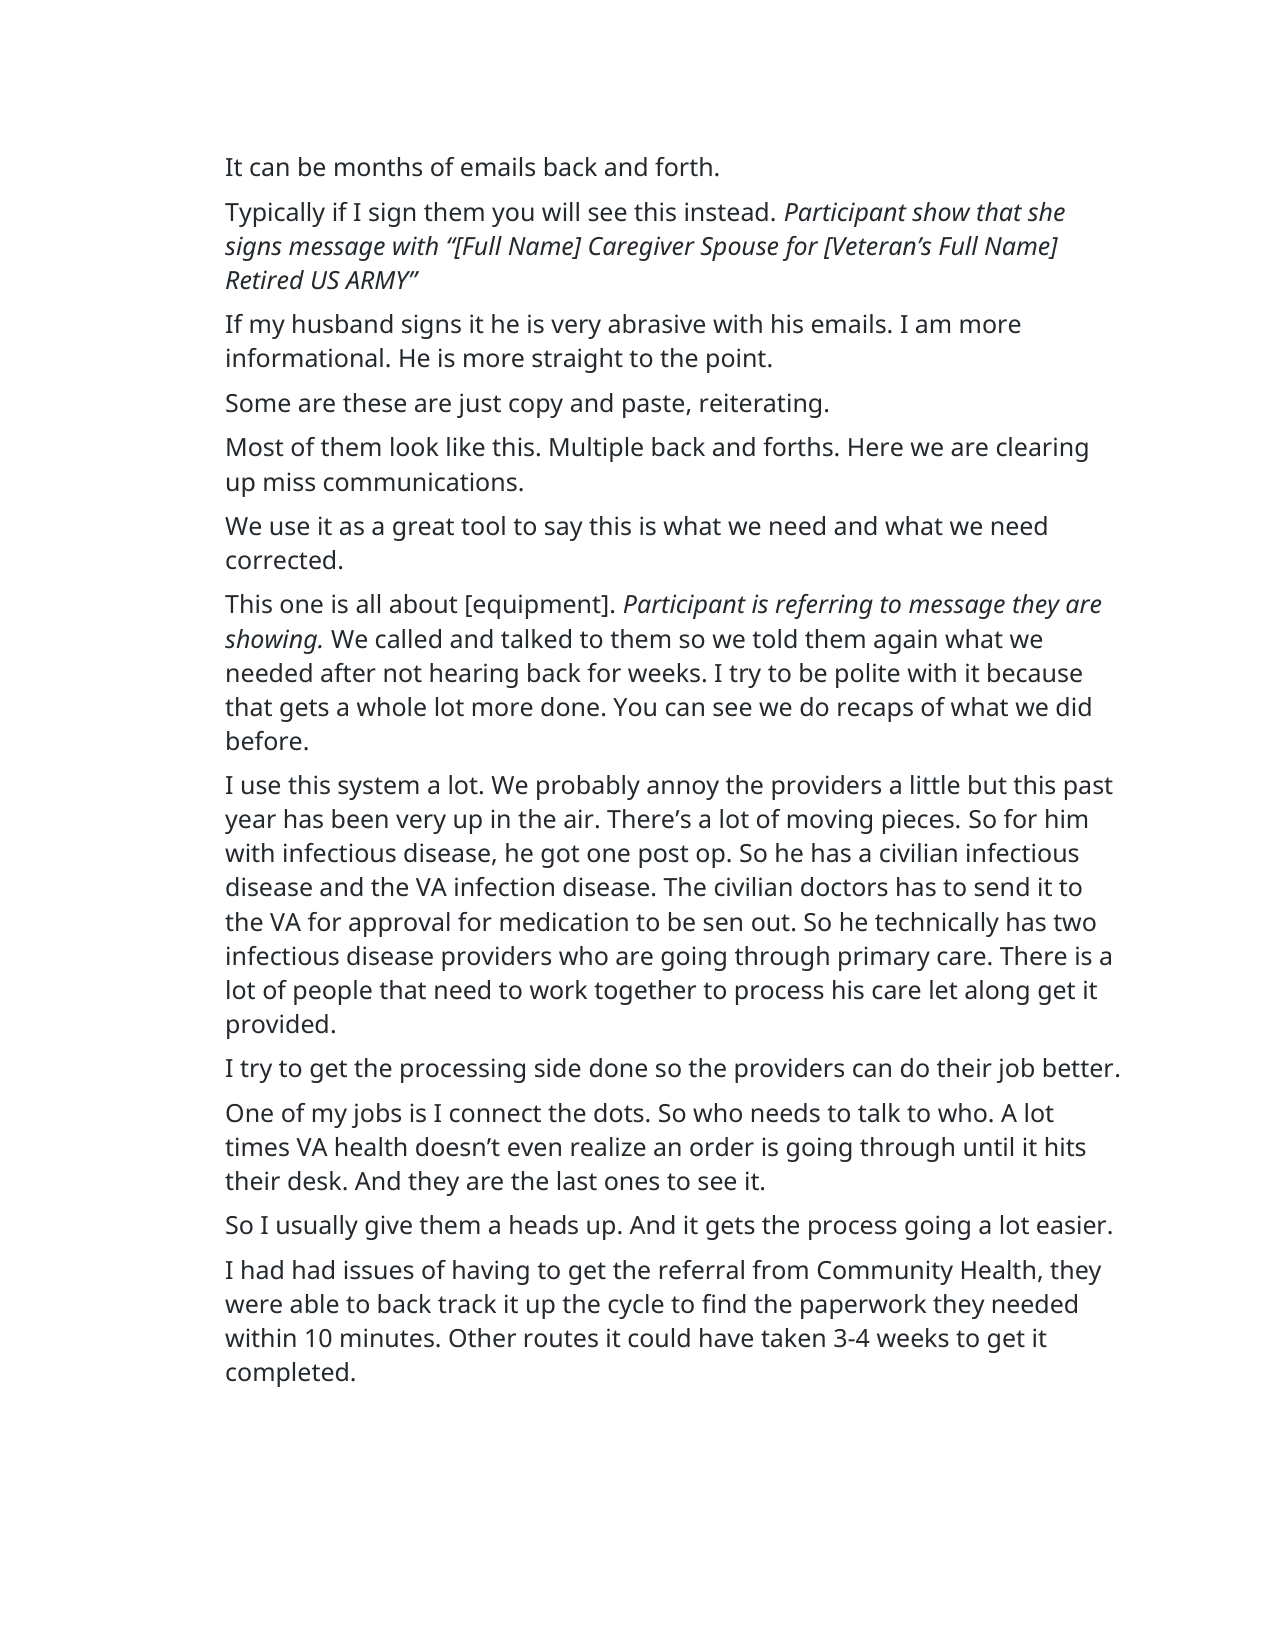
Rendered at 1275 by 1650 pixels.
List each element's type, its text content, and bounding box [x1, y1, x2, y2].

text So I usually give them a heads up. And it gets the process going a lot easier. [225, 1208, 1125, 1242]
text One of my jobs is I connect the dots. So who needs to talk to who. A lot times VA health doesn’t even realize an order is going through until it hits their desk. And they are the last ones to see it. [225, 1095, 1125, 1197]
text Typically if I sign them you will see this instead. Participant show that she signs message with “[Full Name] Caregiver Spouse for [Veteran’s Full Name] Retired US ARMY” [225, 194, 1125, 297]
text This one is all about [equipment]. Participant is referring to message they are showing. We called and talked to them so we told them again what we needed after not hearing back for weeks. I try to be polite with it because that gets a whole lot more done. You can see we do recaps of what we did before. [225, 587, 1125, 757]
text I try to get the processing side done so the providers can do their job better. [225, 1051, 1125, 1085]
text Some are these are just copy and paste, reiterating. [225, 386, 1125, 420]
text We use it as a great tool to say this is what we need and what we need corrected. [225, 509, 1125, 577]
text If my husband signs it he is very abrasive with his emails. I am more informational. He is more straight to the point. [225, 307, 1125, 375]
text I had had issues of having to get the referral from Community Health, they were able to back track it up the cycle to find the paperwork they needed within 10 minutes. Other routes it could have taken 3-4 weeks to get it completed. [225, 1252, 1125, 1389]
text I use this system a lot. We probably annoy the providers a little but this past year has been very up in the air. There’s a lot of moving pieces. So for him with infectious disease, he got one post op. So he has a civilian infectious disease and the VA infection disease. The civilian doctors has to send it to the VA for approval for medication to be sen out. So he technically has two infectious disease providers who are going through primary care. There is a lot of people that need to work together to process his care let along get it provided. [225, 768, 1125, 1040]
text Most of them look like this. Multiple back and forths. Here we are clearing up miss communications. [225, 430, 1125, 498]
text It can be months of emails back and forth. [225, 150, 1125, 184]
